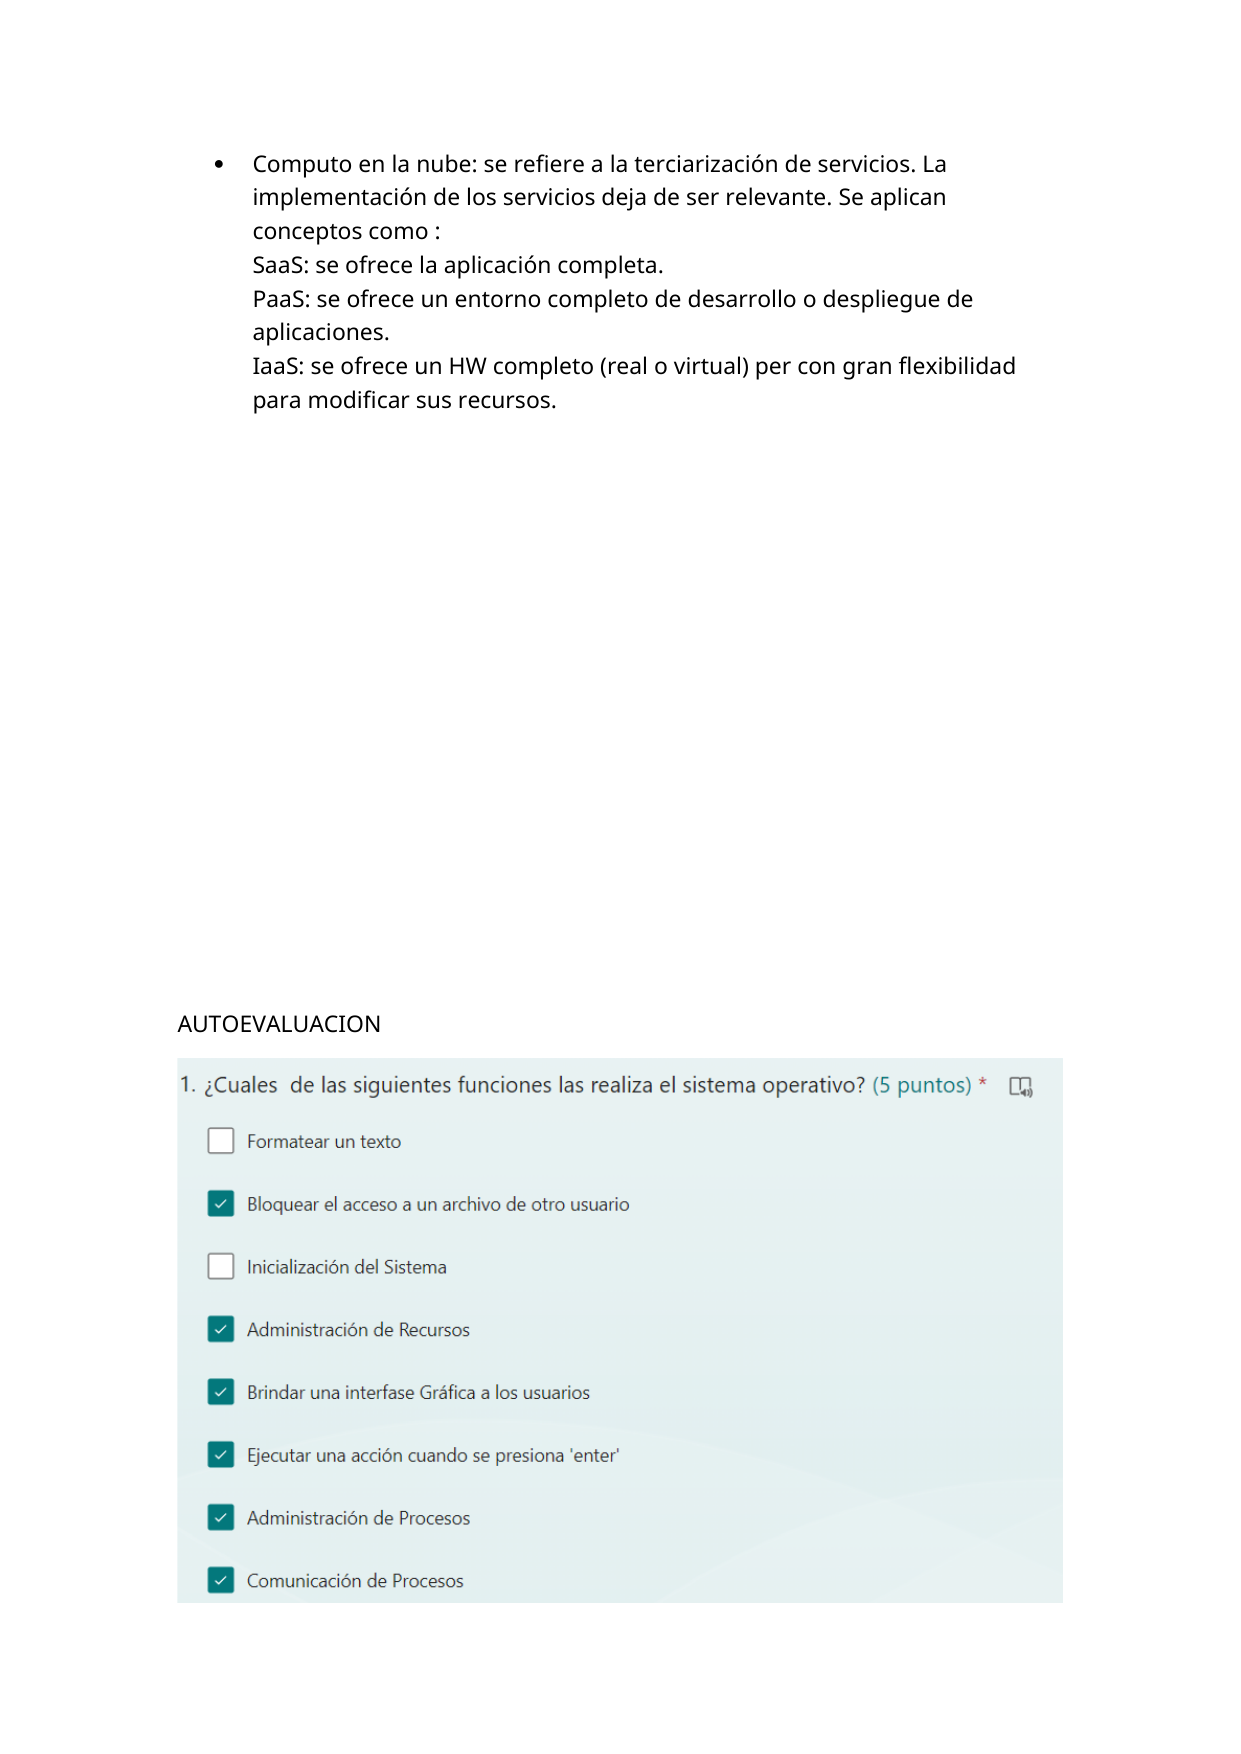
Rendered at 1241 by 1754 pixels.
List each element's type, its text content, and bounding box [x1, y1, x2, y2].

list Computo en la nube: se refiere a la terciarización de servicios. La implementación de los servicios deja de ser relevante. Se aplican conceptos como : [215, 148, 1063, 246]
list SaaS: se ofrece la aplicación completa. [252, 249, 1063, 280]
list PaaS: se ofrece un entorno completo de desarrollo o despliegue de aplicaciones. [252, 283, 1063, 348]
text AUTOEVALUACION [177, 1008, 1063, 1039]
picture [177, 1058, 1063, 1603]
list IaaS: se ofrece un HW completo (real o virtual) per con gran flexibilidad para modificar sus recursos. [252, 350, 1063, 415]
